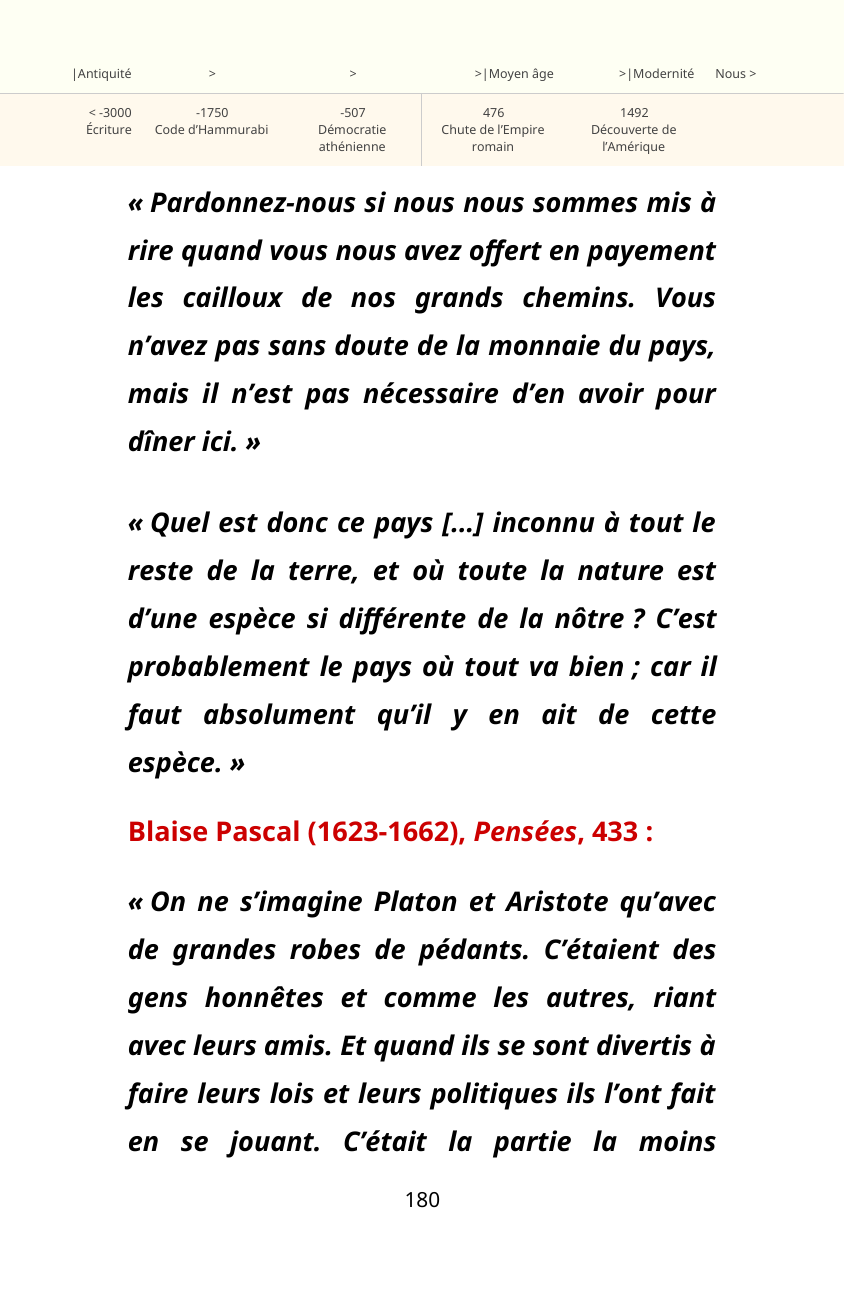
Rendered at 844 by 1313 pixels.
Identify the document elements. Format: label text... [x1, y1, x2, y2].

subtitle « Quel est donc ce pays [...] inconnu à tout le reste de la terre, et où toute la nature est d’une espèce si différente de la nôtre ? C’est probablement le pays où tout va bien ; car il faut absolument qu’il y en ait de cette espèce. » [128, 504, 717, 780]
subtitle « Pardonnez-nous si nous nous sommes mis à rire quand vous nous avez offert en payement les cailloux de nos grands chemins. Vous n’avez pas sans doute de la monnaie du pays, mais il n’est pas nécessaire d’en avoir pour dîner ici. » [128, 183, 717, 459]
subtitle Blaise Pascal (1623-1662), Pensées, 433 : [128, 812, 717, 849]
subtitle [128, 882, 717, 1159]
